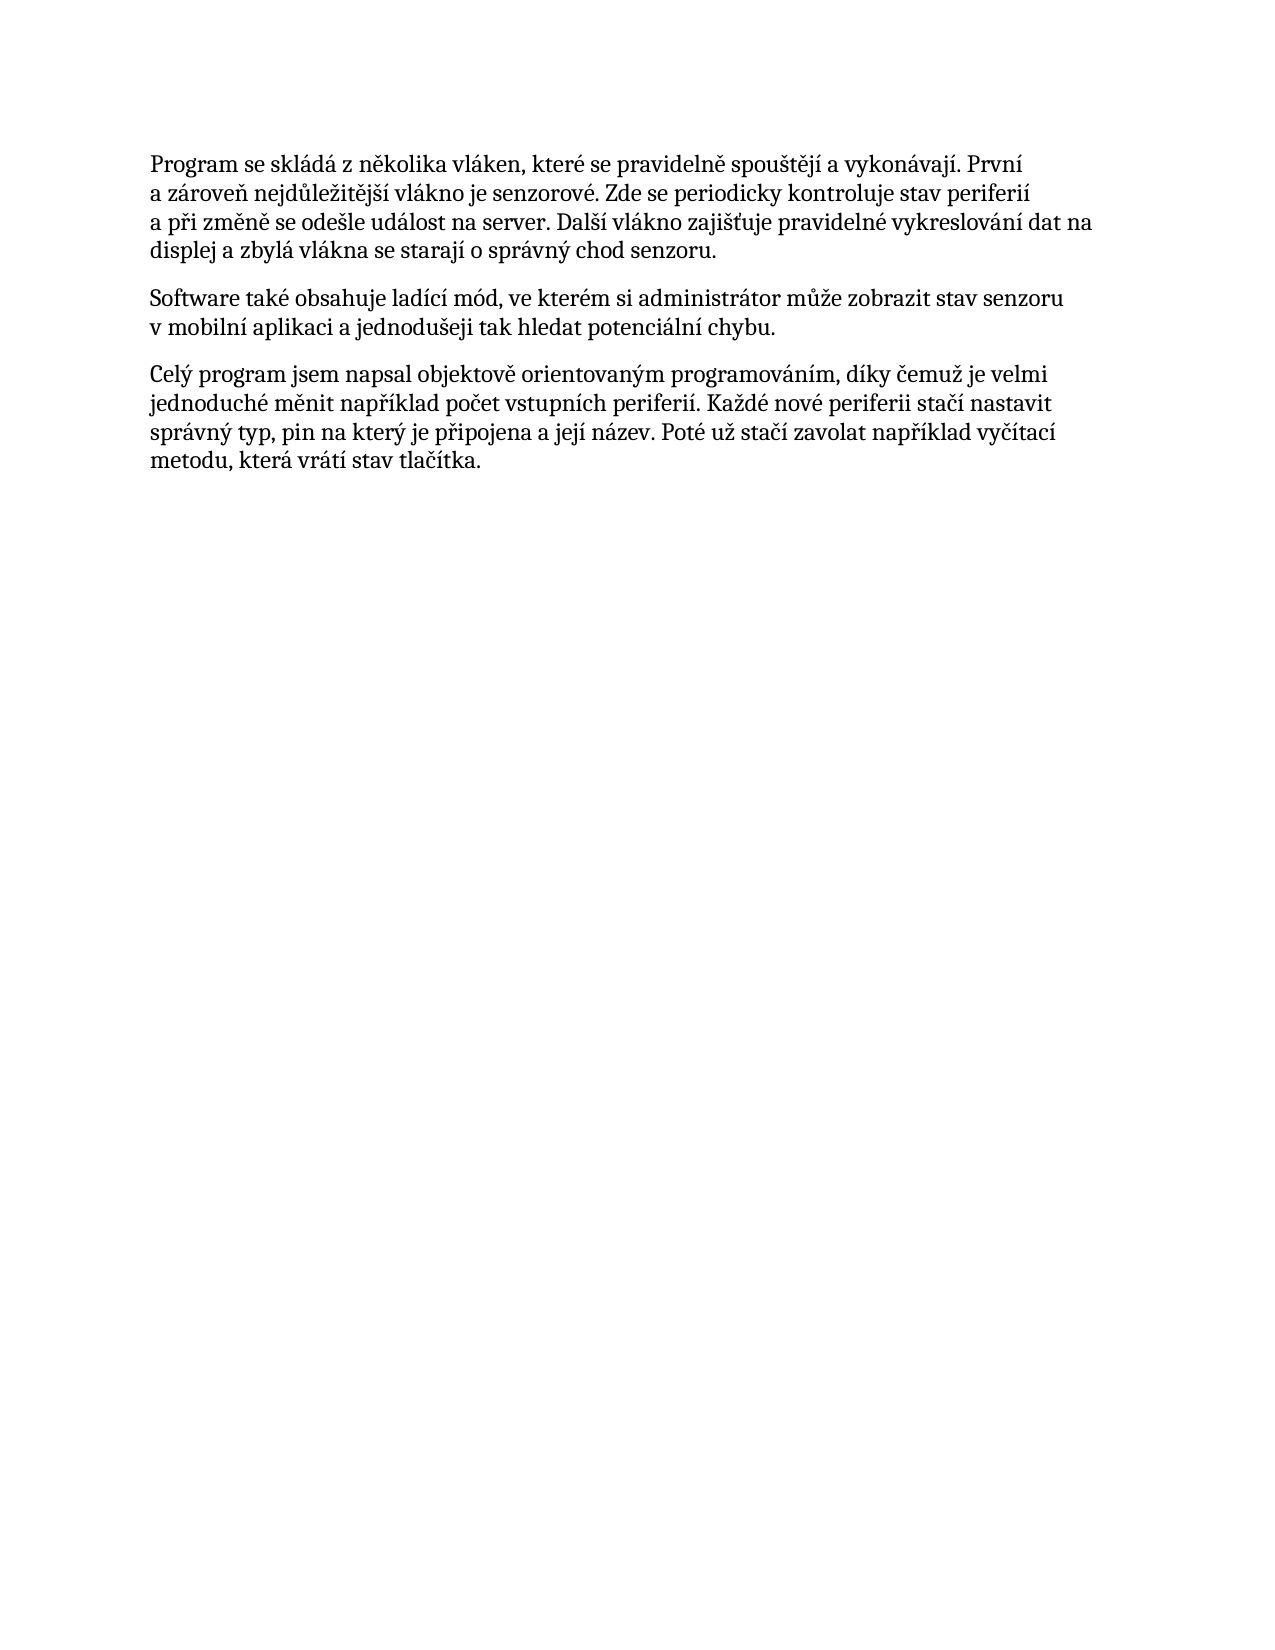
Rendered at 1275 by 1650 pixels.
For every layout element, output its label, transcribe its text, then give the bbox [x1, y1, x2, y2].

text Celý program jsem napsal objektově orientovaným programováním, díky čemuž je velmi jednoduché měnit například počet vstupních periferií. Každé nové periferii stačí nastavit správný typ, pin na který je připojena a její název. Poté už stačí zavolat například vyčítací metodu, která vrátí stav tlačítka. [150, 360, 1125, 475]
text Software také obsahuje ladící mód, ve kterém si administrátor může zobrazit stav senzoru v mobilní aplikaci a jednodušeji tak hledat potenciální chybu. [150, 284, 1125, 341]
text Program se skládá z několika vláken, které se pravidelně spouštějí a vykonávají. První a zároveň nejdůležitější vlákno je senzorové. Zde se periodicky kontroluje stav periferií a při změně se odešle událost na server. Další vlákno zajišťuje pravidelné vykreslování dat na displej a zbylá vlákna se starají o správný chod senzoru. [150, 150, 1125, 265]
